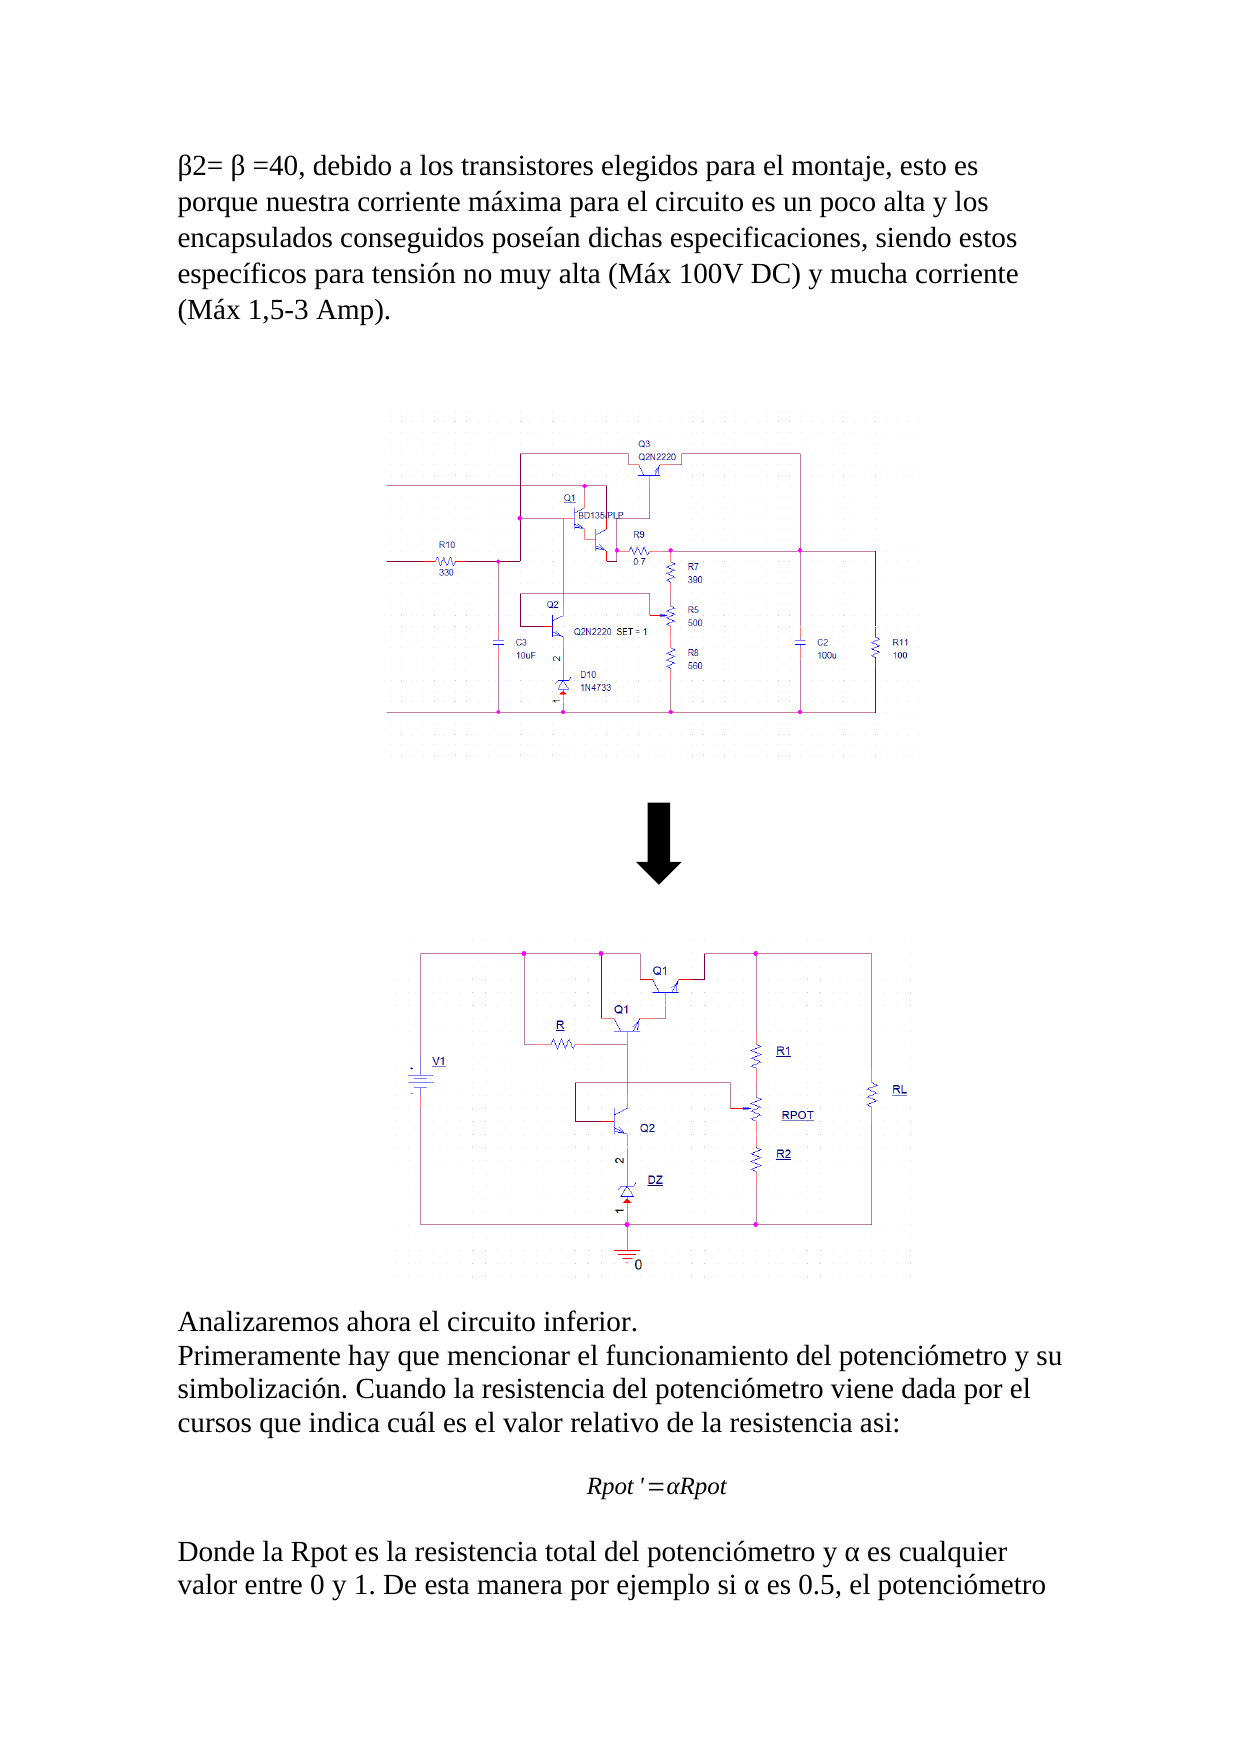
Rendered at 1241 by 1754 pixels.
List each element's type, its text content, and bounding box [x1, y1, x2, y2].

picture [394, 932, 920, 1277]
picture [386, 401, 928, 765]
text Primeramente hay que mencionar el funcionamiento del potenciómetro y su simbolización. Cuando la resistencia del potenciómetro viene dada por el cursos que indica cuál es el valor relativo de la resistencia asi: [177, 1338, 1063, 1439]
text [177, 1534, 1063, 1601]
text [177, 148, 1063, 326]
text Analizaremos ahora el circuito inferior. [177, 1304, 1063, 1338]
